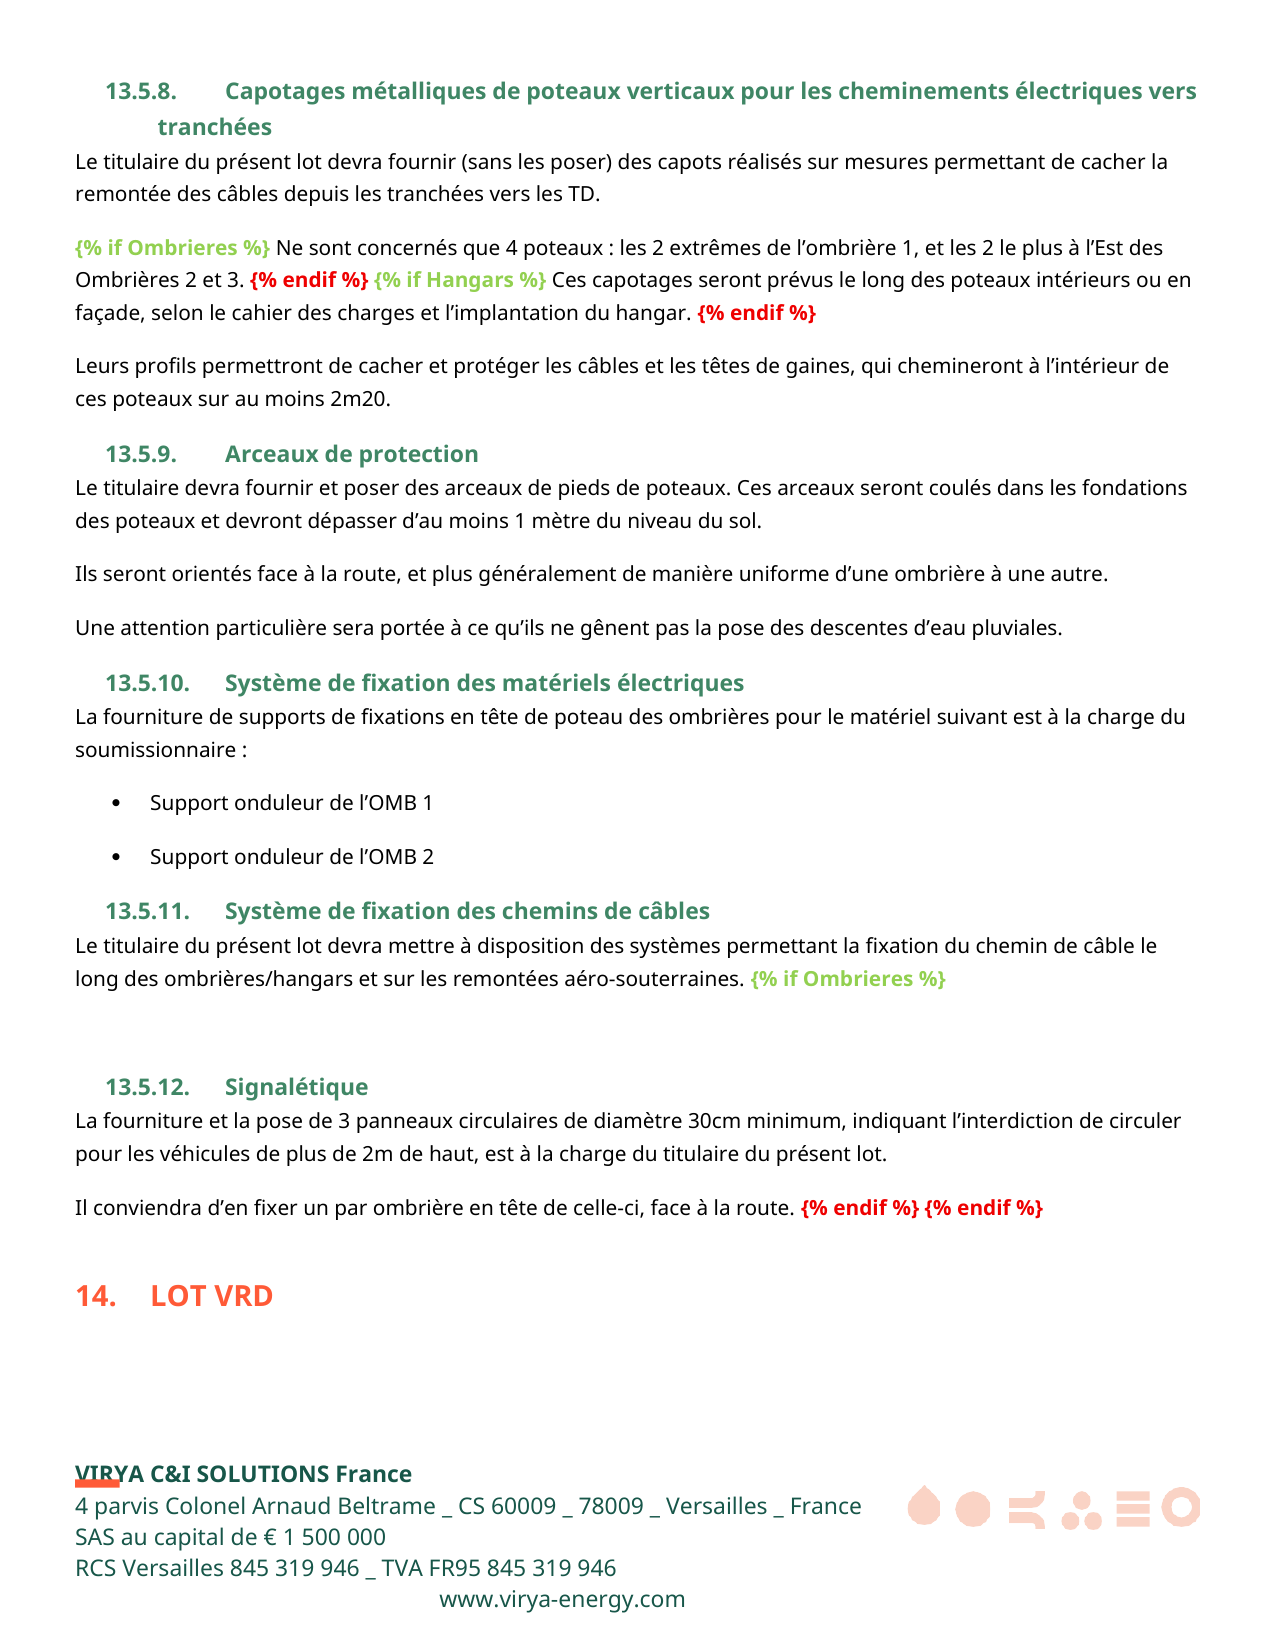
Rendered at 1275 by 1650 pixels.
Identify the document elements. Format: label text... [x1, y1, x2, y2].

text Système de fixation des chemins de câbles [105, 895, 1200, 927]
subtitle Une attention particulière sera portée à ce qu’ils ne gênent pas la pose des descentes d’eau pluviales. [75, 613, 1200, 641]
text Signalétique [105, 1071, 1200, 1102]
subtitle Le titulaire du présent lot devra fournir (sans les poser) des capots réalisés sur mesures permettant de cacher la remontée des câbles depuis les tranchées vers les TD. [75, 147, 1200, 208]
subtitle Le titulaire du présent lot devra mettre à disposition des systèmes permettant la fixation du chemin de câble le long des ombrières/hangars et sur les remontées aéro-souterraines. {% if Ombrieres %} [75, 931, 1200, 992]
subtitle Il conviendra d’en fixer un par ombrière en tête de celle-ci, face à la route. {% endif %} {% endif %} [75, 1193, 1200, 1221]
subtitle Ils seront orientés face à la route, et plus généralement de manière uniforme d’une ombrière à une autre. [75, 559, 1200, 588]
picture [907, 1485, 940, 1525]
picture [1161, 1487, 1200, 1527]
picture [1009, 1512, 1045, 1529]
subtitle LOT VRD [75, 1275, 1200, 1315]
text Arceaux de protection [105, 438, 1200, 469]
text Capotages métalliques de poteaux verticaux pour les cheminements électriques vers tranchées [105, 75, 1200, 142]
subtitle {% if Ombrieres %} Ne sont concernés que 4 poteaux : les 2 extrêmes de l’ombrière 1, et les 2 le plus à l’Est des Ombrières 2 et 3. {% endif %} {% if Hangars %} Ces capotages seront prévus le long des poteaux intérieurs ou en façade, selon le cahier des charges et l’implantation du hangar. {% endif %} [75, 233, 1200, 327]
text Système de fixation des matériels électriques [105, 666, 1200, 698]
subtitle Le titulaire devra fournir et poser des arceaux de pieds de poteaux. Ces arceaux seront coulés dans les fondations des poteaux et devront dépasser d’au moins 1 mètre du niveau du sol. [75, 473, 1200, 534]
subtitle La fourniture et la pose de 3 panneaux circulaires de diamètre 30cm minimum, indiquant l’interdiction de circuler pour les véhicules de plus de 2m de haut, est à la charge du titulaire du présent lot. [75, 1107, 1200, 1168]
picture [1061, 1491, 1102, 1530]
subtitle La fourniture de supports de fixations en tête de poteau des ombrières pour le matériel suivant est à la charge du soumissionnaire : [75, 702, 1200, 763]
subtitle Support onduleur de l’OMB 1 [112, 788, 1200, 817]
picture [955, 1491, 991, 1527]
subtitle Support onduleur de l’OMB 2 [112, 842, 1200, 870]
subtitle Leurs profils permettront de cacher et protéger les câbles et les têtes de gaines, qui chemineront à l’intérieur de ces poteaux sur au moins 2m20. [75, 352, 1200, 413]
picture [1009, 1491, 1045, 1508]
